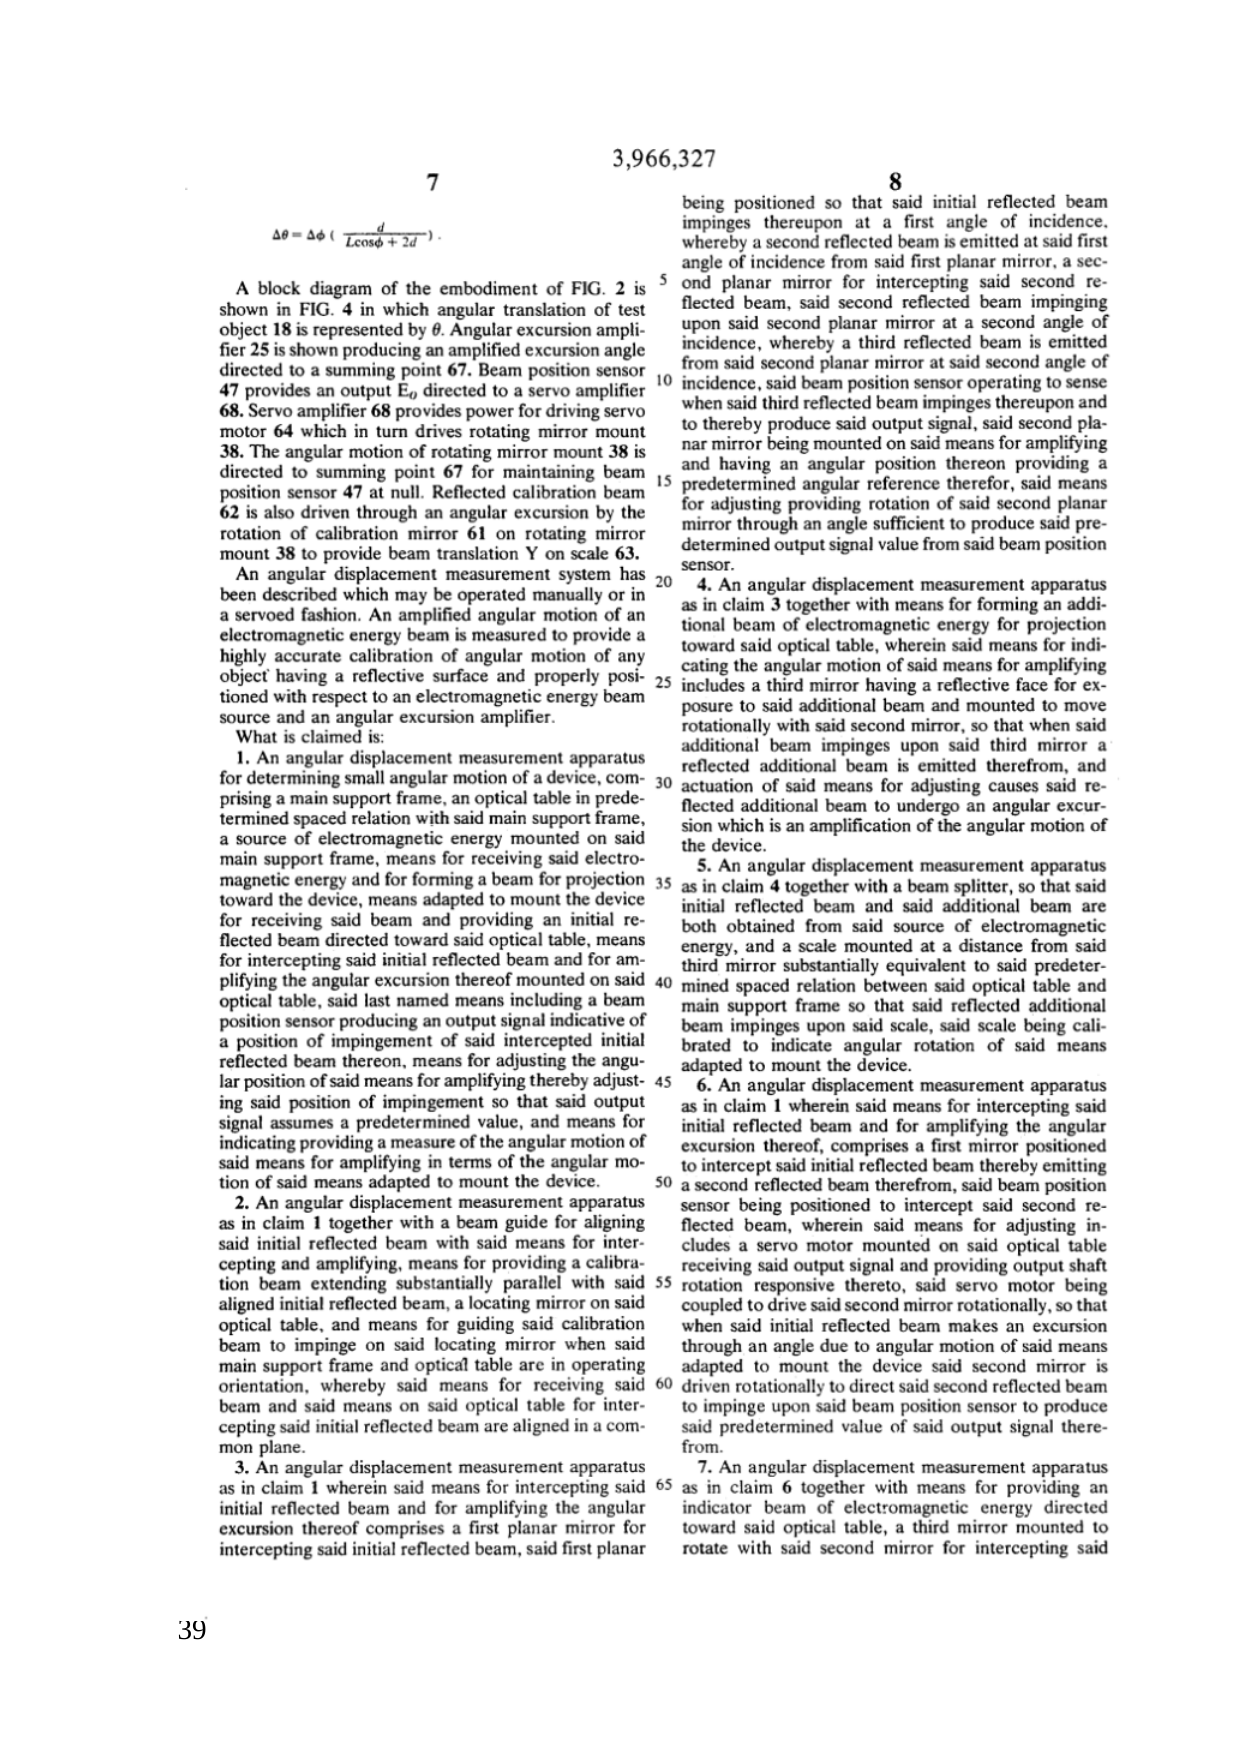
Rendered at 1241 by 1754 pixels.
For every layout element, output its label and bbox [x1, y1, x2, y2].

picture [180, 120, 1135, 1621]
